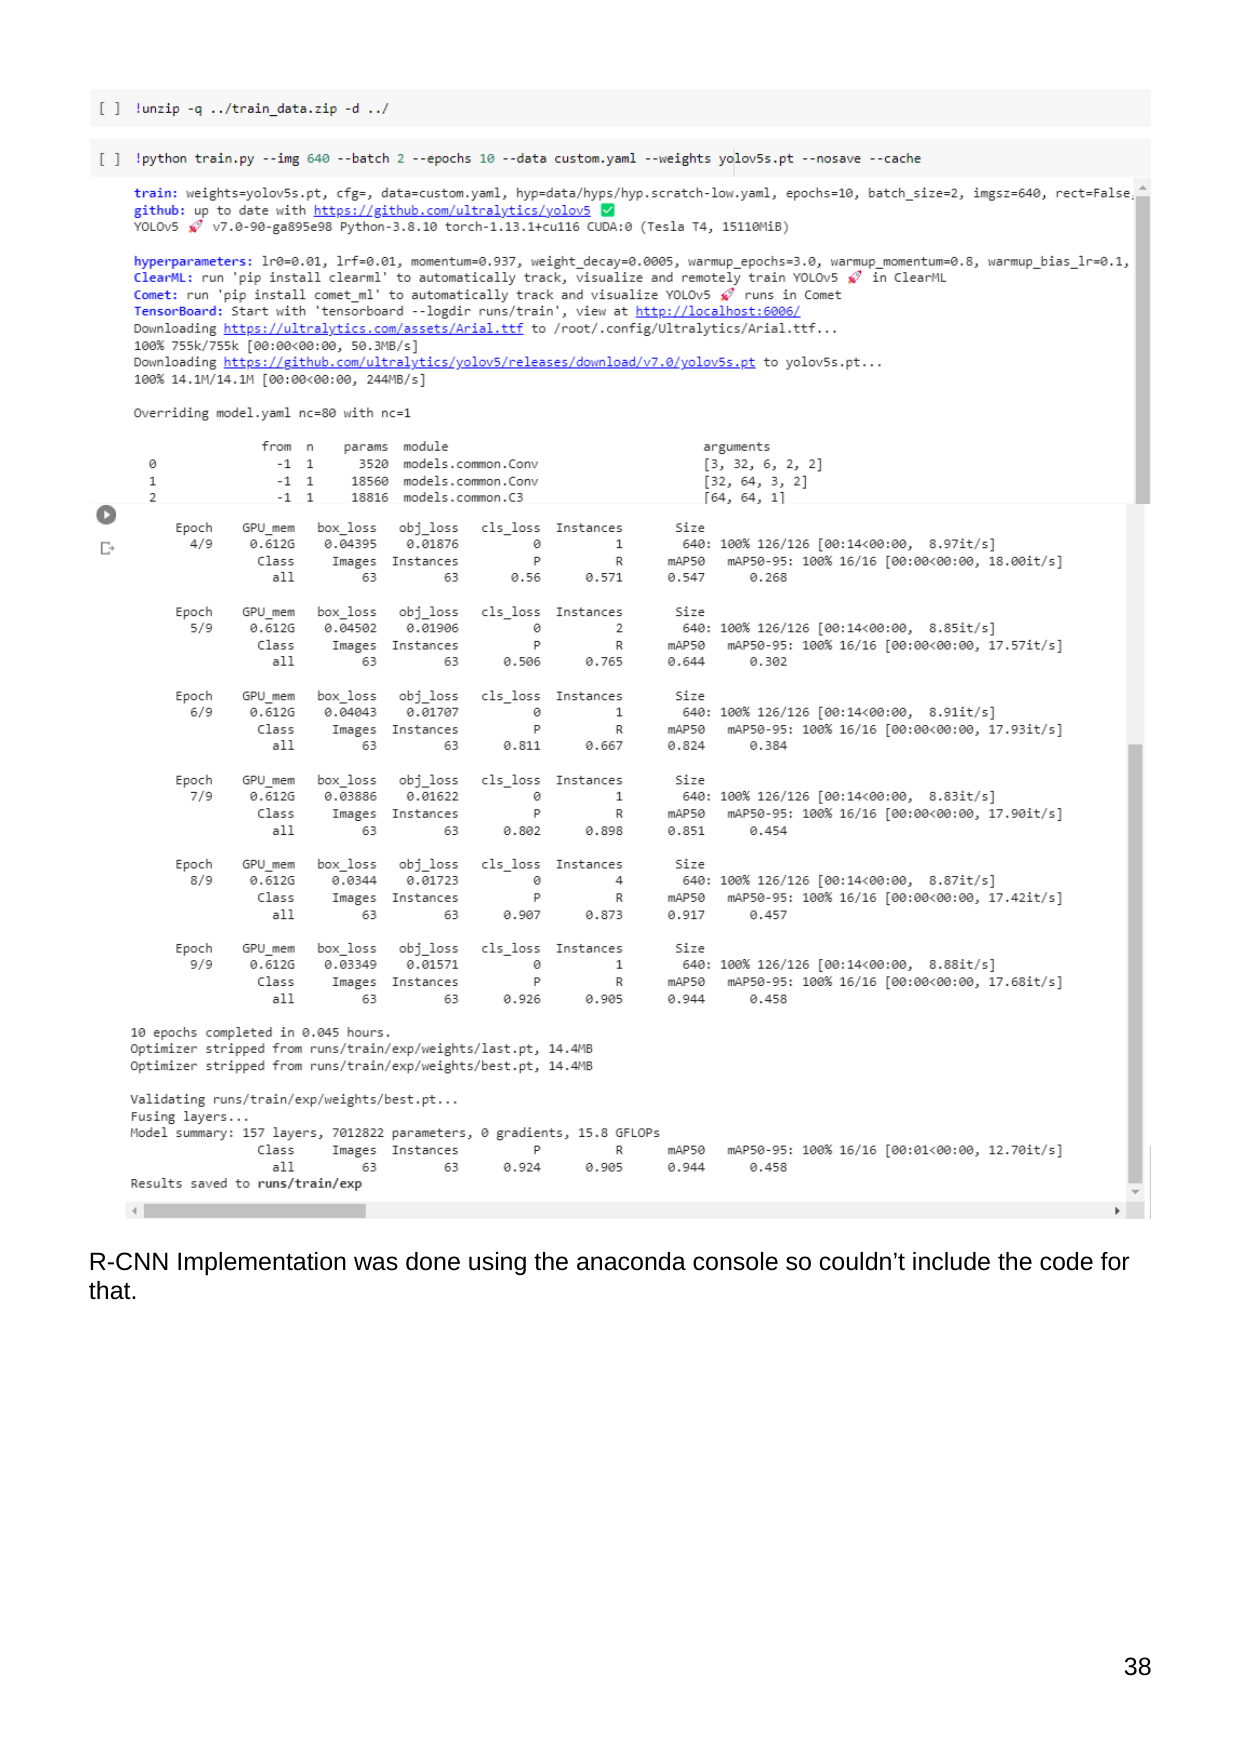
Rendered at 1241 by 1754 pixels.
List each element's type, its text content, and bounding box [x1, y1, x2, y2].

picture [88, 88, 1151, 1219]
text R-CNN Implementation was done using the anaconda console so couldn’t include the code for that. [89, 1247, 1152, 1304]
